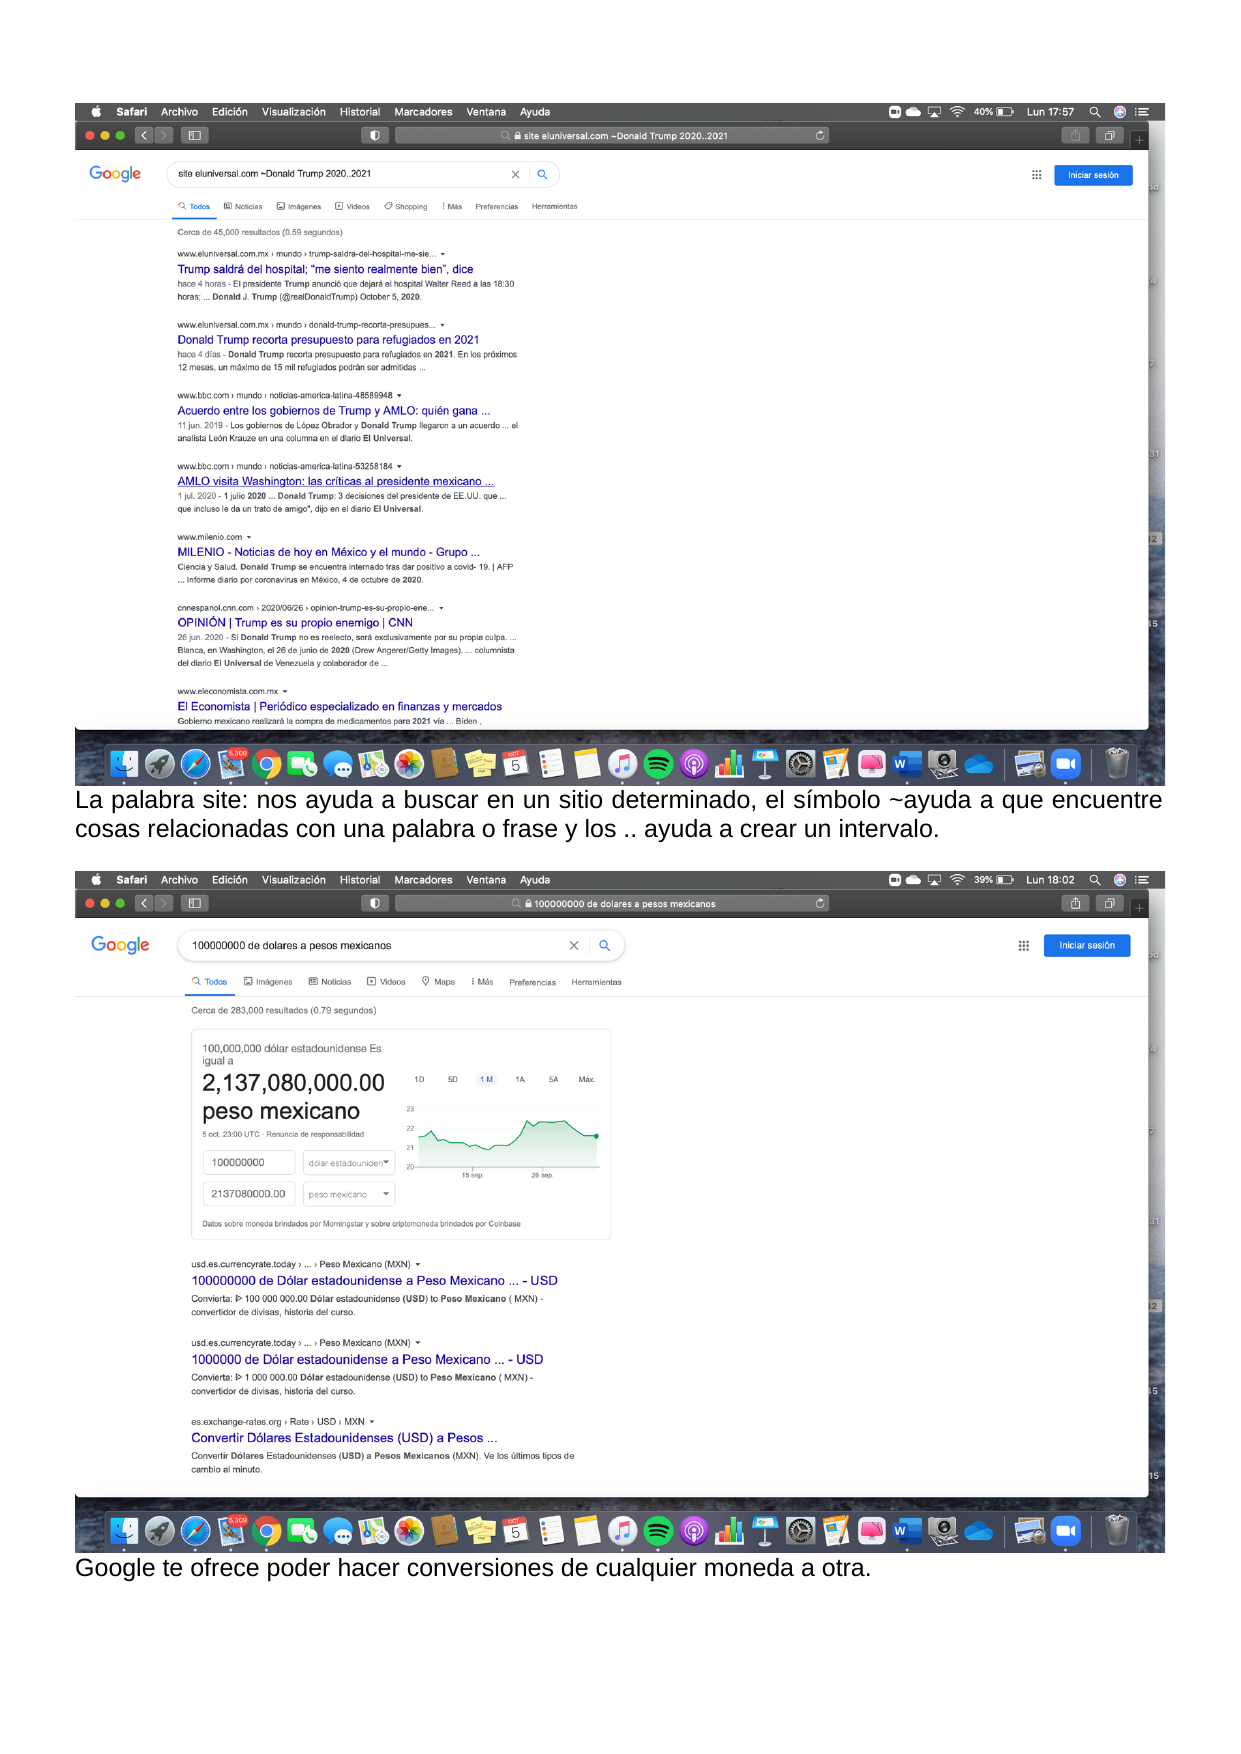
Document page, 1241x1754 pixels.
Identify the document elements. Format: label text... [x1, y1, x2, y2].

picture [75, 871, 1166, 1553]
text Google te ofrece poder hacer conversiones de cualquier moneda a otra. [75, 1553, 1165, 1581]
picture [75, 103, 1166, 786]
text La palabra site: nos ayuda a buscar en un sitio determinado, el símbolo ~ayuda a que encuentre cosas relacionadas con una palabra o frase y los .. ayuda a crear un intervalo. [75, 786, 1165, 843]
